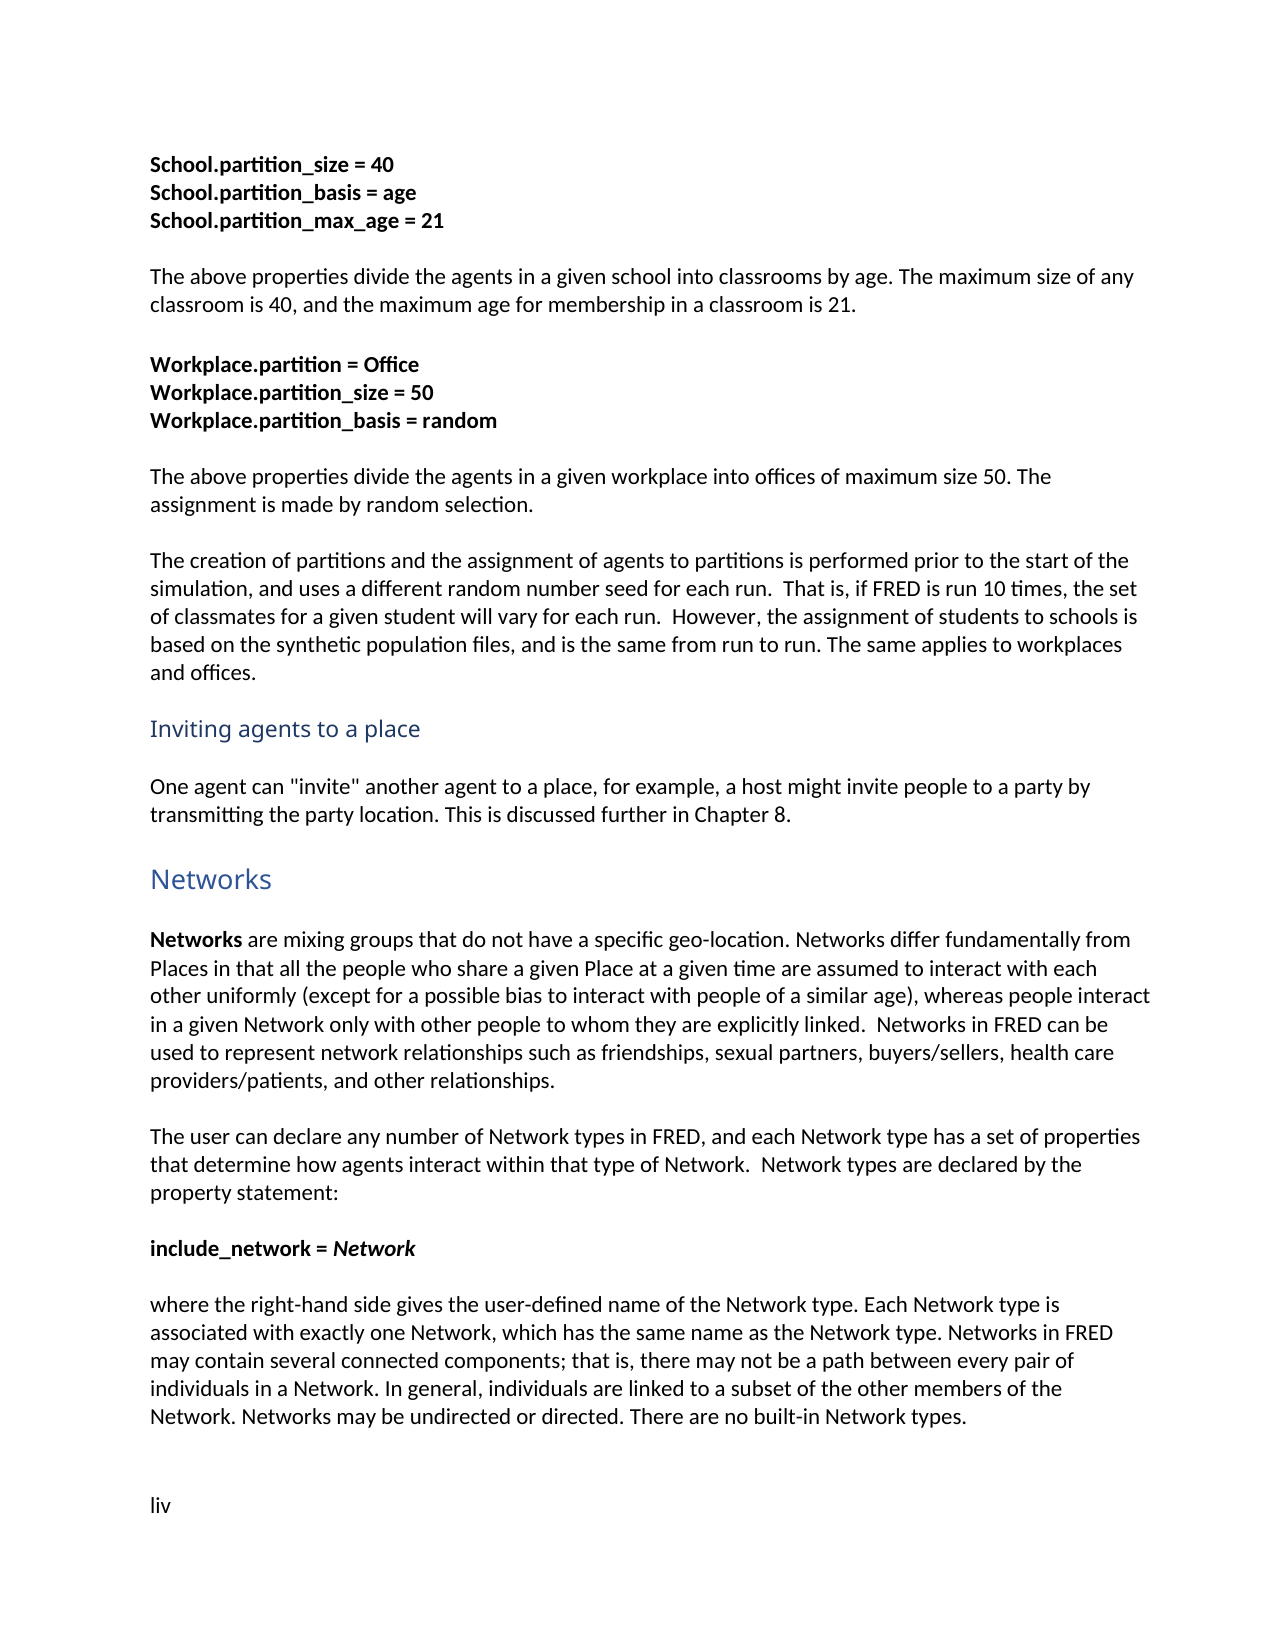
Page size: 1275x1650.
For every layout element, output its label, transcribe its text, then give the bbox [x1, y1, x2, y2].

text where the right-hand side gives the user-defined name of the Network type. Each Network type is associated with exactly one Network, which has the same name as the Network type. Networks in FRED may contain several connected components; that is, there may not be a path between every pair of individuals in a Network. In general, individuals are linked to a subset of the other members of the Network. Networks may be undirected or directed. There are no built-in Network types. [150, 1290, 1155, 1430]
text Workplace.partition_basis = random [150, 406, 1155, 434]
text School.partition_basis = age [150, 178, 1155, 206]
text Inviting agents to a place One agent can "invite" another agent to a place, for example, a host might invite people to a party by transmitting the party location. This is discussed further in Chapter 8. [150, 713, 1155, 828]
text School.partition_size = 40 [150, 150, 1155, 178]
text Workplace.partition = Office [150, 350, 1155, 378]
text The user can declare any number of Network types in FRED, and each Network type has a set of properties that determine how agents interact within that type of Network. Network types are declared by the property statement: [150, 1122, 1155, 1206]
subtitle Networks [150, 861, 1155, 898]
text The creation of partitions and the assignment of agents to partitions is performed prior to the start of the simulation, and uses a different random number seed for each run. That is, if FRED is run 10 times, the set of classmates for a given student will vary for each run. However, the assignment of students to schools is based on the synthetic population files, and is the same from run to run. The same applies to workplaces and offices. [150, 546, 1155, 687]
text The above properties divide the agents in a given school into classrooms by age. The maximum size of any classroom is 40, and the maximum age for membership in a classroom is 21. [150, 262, 1155, 318]
text The above properties divide the agents in a given workplace into offices of maximum size 50. The assignment is made by random selection. [150, 462, 1155, 518]
text School.partition_max_age = 21 [150, 206, 1155, 234]
text Workplace.partition_size = 50 [150, 378, 1155, 406]
text Networks are mixing groups that do not have a specific geo-location. Networks differ fundamentally from Places in that all the people who share a given Place at a given time are assumed to interact with each other uniformly (except for a possible bias to interact with people of a similar age), whereas people interact in a given Network only with other people to whom they are explicitly linked. Networks in FRED can be used to represent network relationships such as friendships, sexual partners, buyers/sellers, health care providers/patients, and other relationships. [150, 926, 1155, 1094]
text include_network = Network [150, 1234, 1155, 1262]
